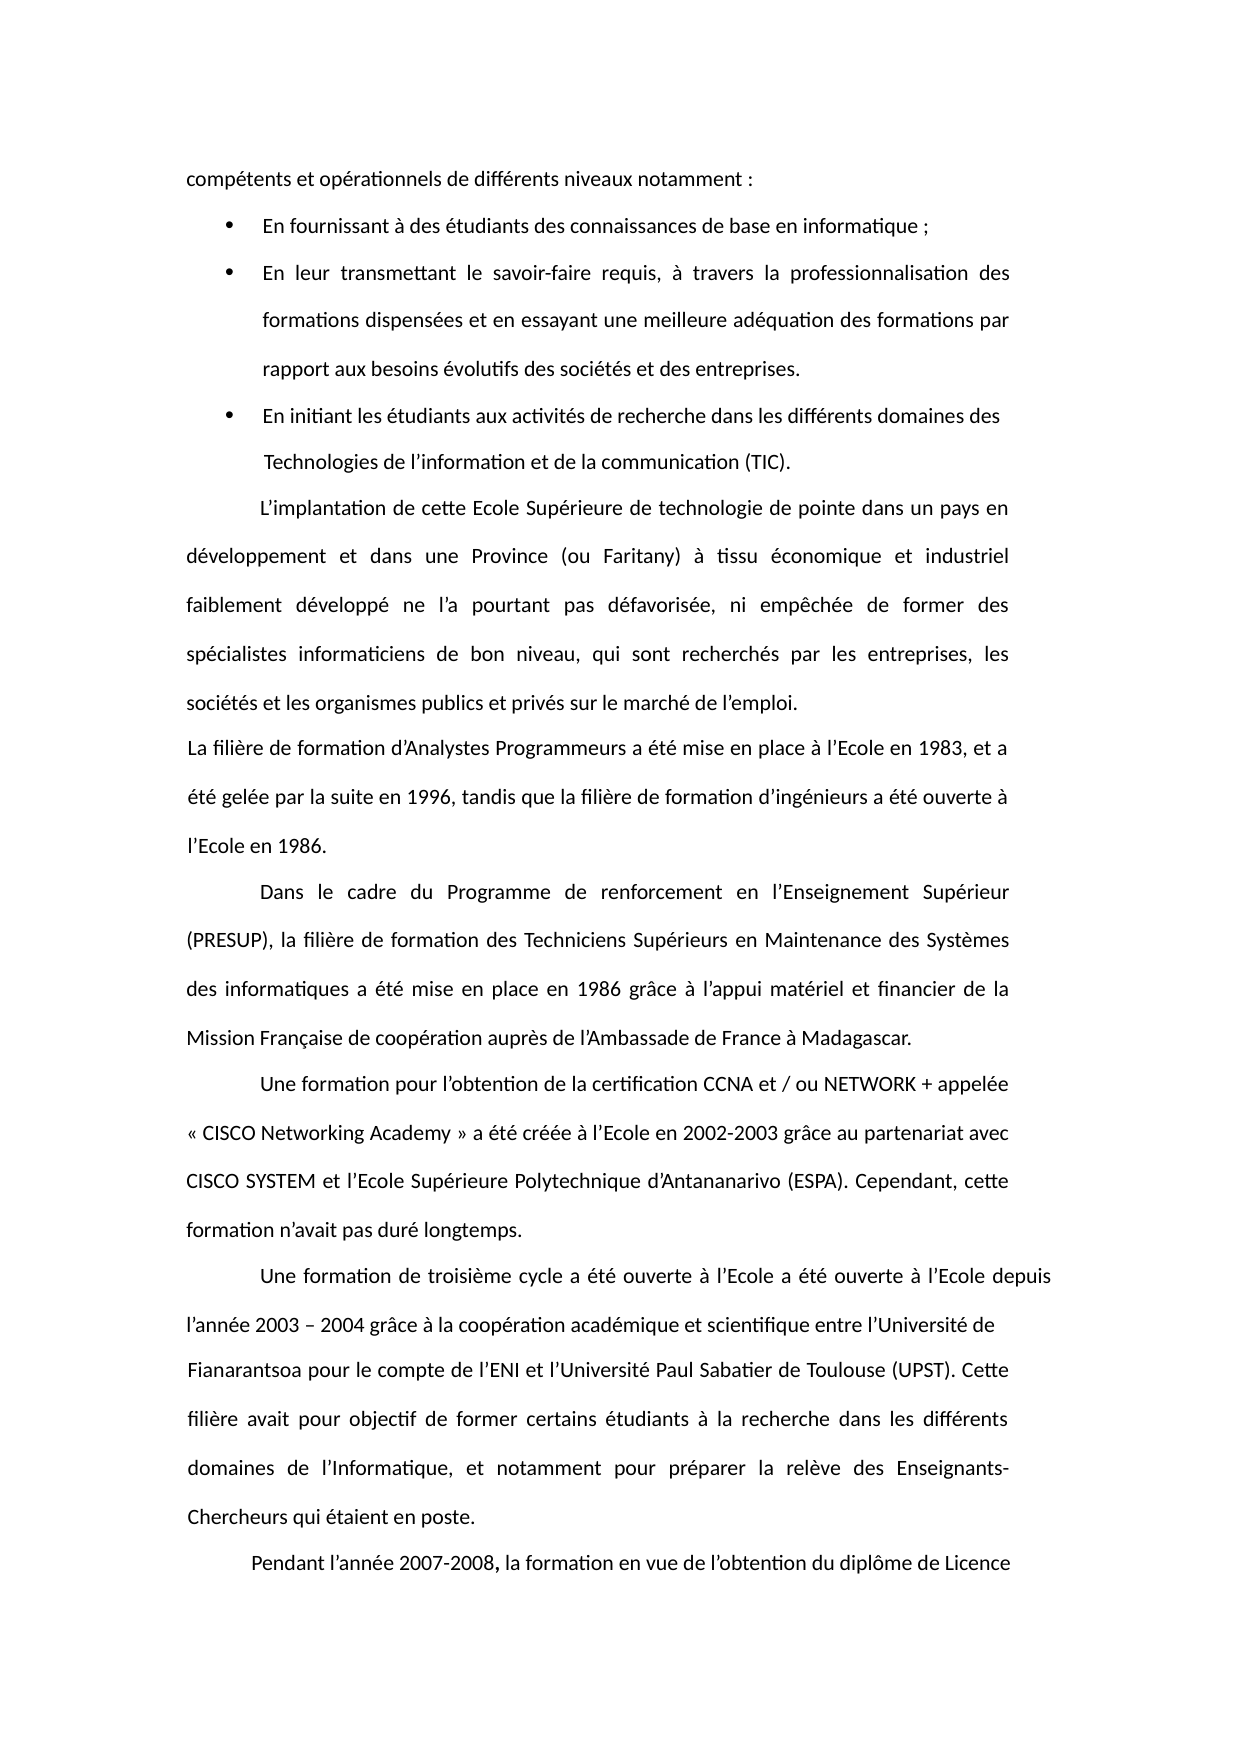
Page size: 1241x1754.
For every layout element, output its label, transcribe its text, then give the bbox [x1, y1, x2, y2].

text Une formation pour l’obtention de la certification CCNA et / ou NETWORK + appelée « CISCO Networking Academy » a été créée à l’Ecole en 2002-2003 grâce au partenariat avec CISCO SYSTEM et l’Ecole Supérieure Polytechnique d’Antananarivo (ESPA). Cependant, cette formation n’avait pas duré longtemps. [186, 1067, 1010, 1246]
text Fianarantsoa pour le compte de l’ENI et l’Université Paul Sabatier de Toulouse (UPST). Cette filière avait pour objectif de former certains étudiants à la recherche dans les différents domaines de l’Informatique, et notamment pour préparer la relève des Enseignants-Chercheurs qui étaient en poste. [187, 1354, 1010, 1532]
text Technologies de l’information et de la communication (TIC). [263, 445, 1053, 477]
text L’implantation de cette Ecole Supérieure de technologie de pointe dans un pays en développement et dans une Province (ou Faritany) à tissu économique et industriel faiblement développé ne l’a pourtant pas défavorisée, ni empêchée de former des spécialistes informaticiens de bon niveau, qui sont recherchés par les entreprises, les sociétés et les organismes publics et privés sur le marché de l’emploi. [186, 491, 1010, 718]
text Une formation de troisième cycle a été ouverte à l’Ecole a été ouverte à l’Ecole depuis l’année 2003 – 2004 grâce à la coopération académique et scientifique entre l’Université de [186, 1259, 1053, 1340]
list En fournissant à des étudiants des connaissances de base en informatique ; [225, 208, 1011, 240]
list En leur transmettant le savoir-faire requis, à travers la professionnalisation des formations dispensées et en essayant une meilleure adéquation des formations par rapport aux besoins évolutifs des sociétés et des entreprises. [225, 255, 1011, 385]
list En initiant les étudiants aux activités de recherche dans les différents domaines des [225, 398, 1011, 431]
text La filière de formation d’Analystes Programmeurs a été mise en place à l’Ecole en 1983, et a été gelée par la suite en 1996, tandis que la filière de formation d’ingénieurs a été ouverte à l’Ecole en 1986. [187, 732, 1009, 862]
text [186, 162, 1053, 194]
text Pendant l’année 2007-2008, la formation en vue de l’obtention du diplôme de Licence [188, 1546, 1011, 1578]
text Dans le cadre du Programme de renforcement en l’Enseignement Supérieur (PRESUP), la filière de formation des Techniciens Supérieurs en Maintenance des Systèmes des informatiques a été mise en place en 1986 grâce à l’appui matériel et financier de la Mission Française de coopération auprès de l’Ambassade de France à Madagascar. [186, 875, 1010, 1054]
